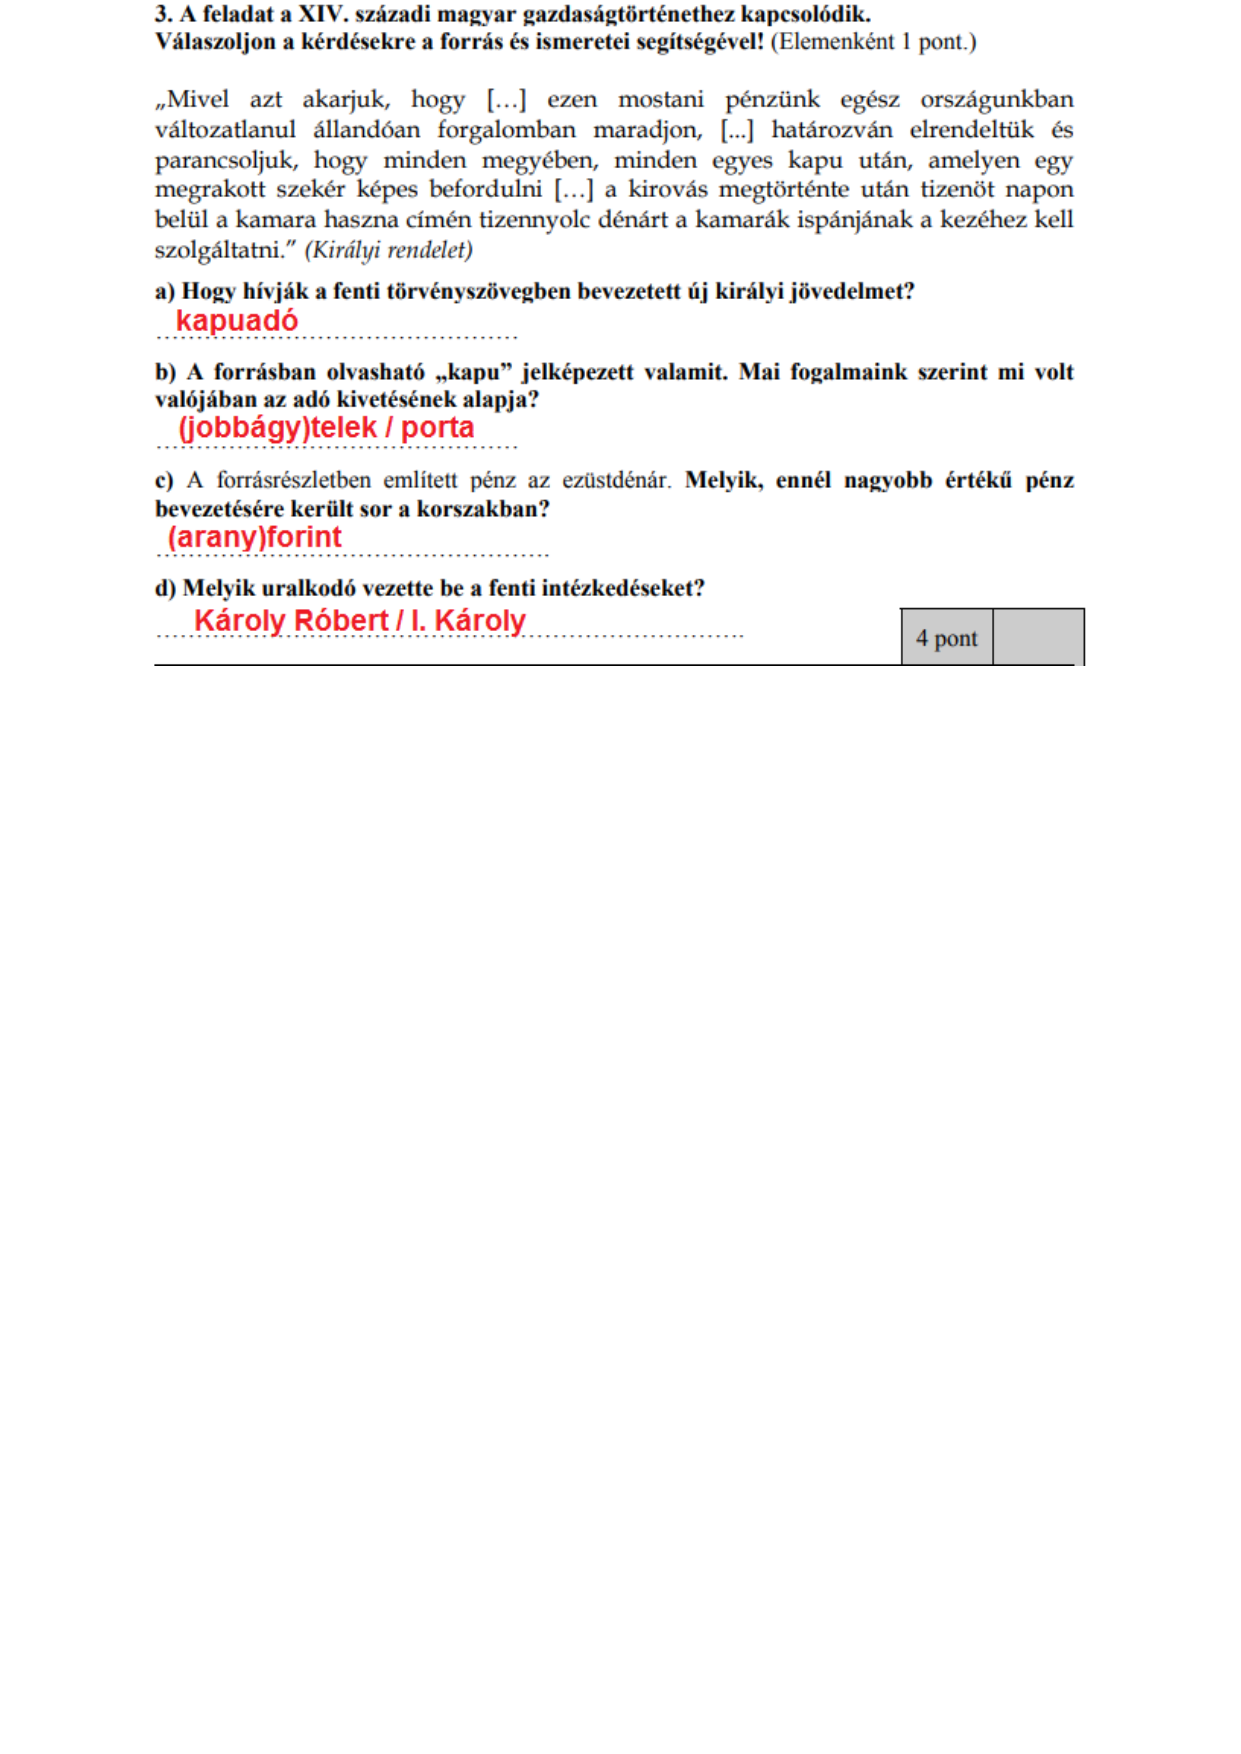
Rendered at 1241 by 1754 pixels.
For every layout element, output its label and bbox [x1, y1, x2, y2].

picture [147, 0, 1093, 666]
